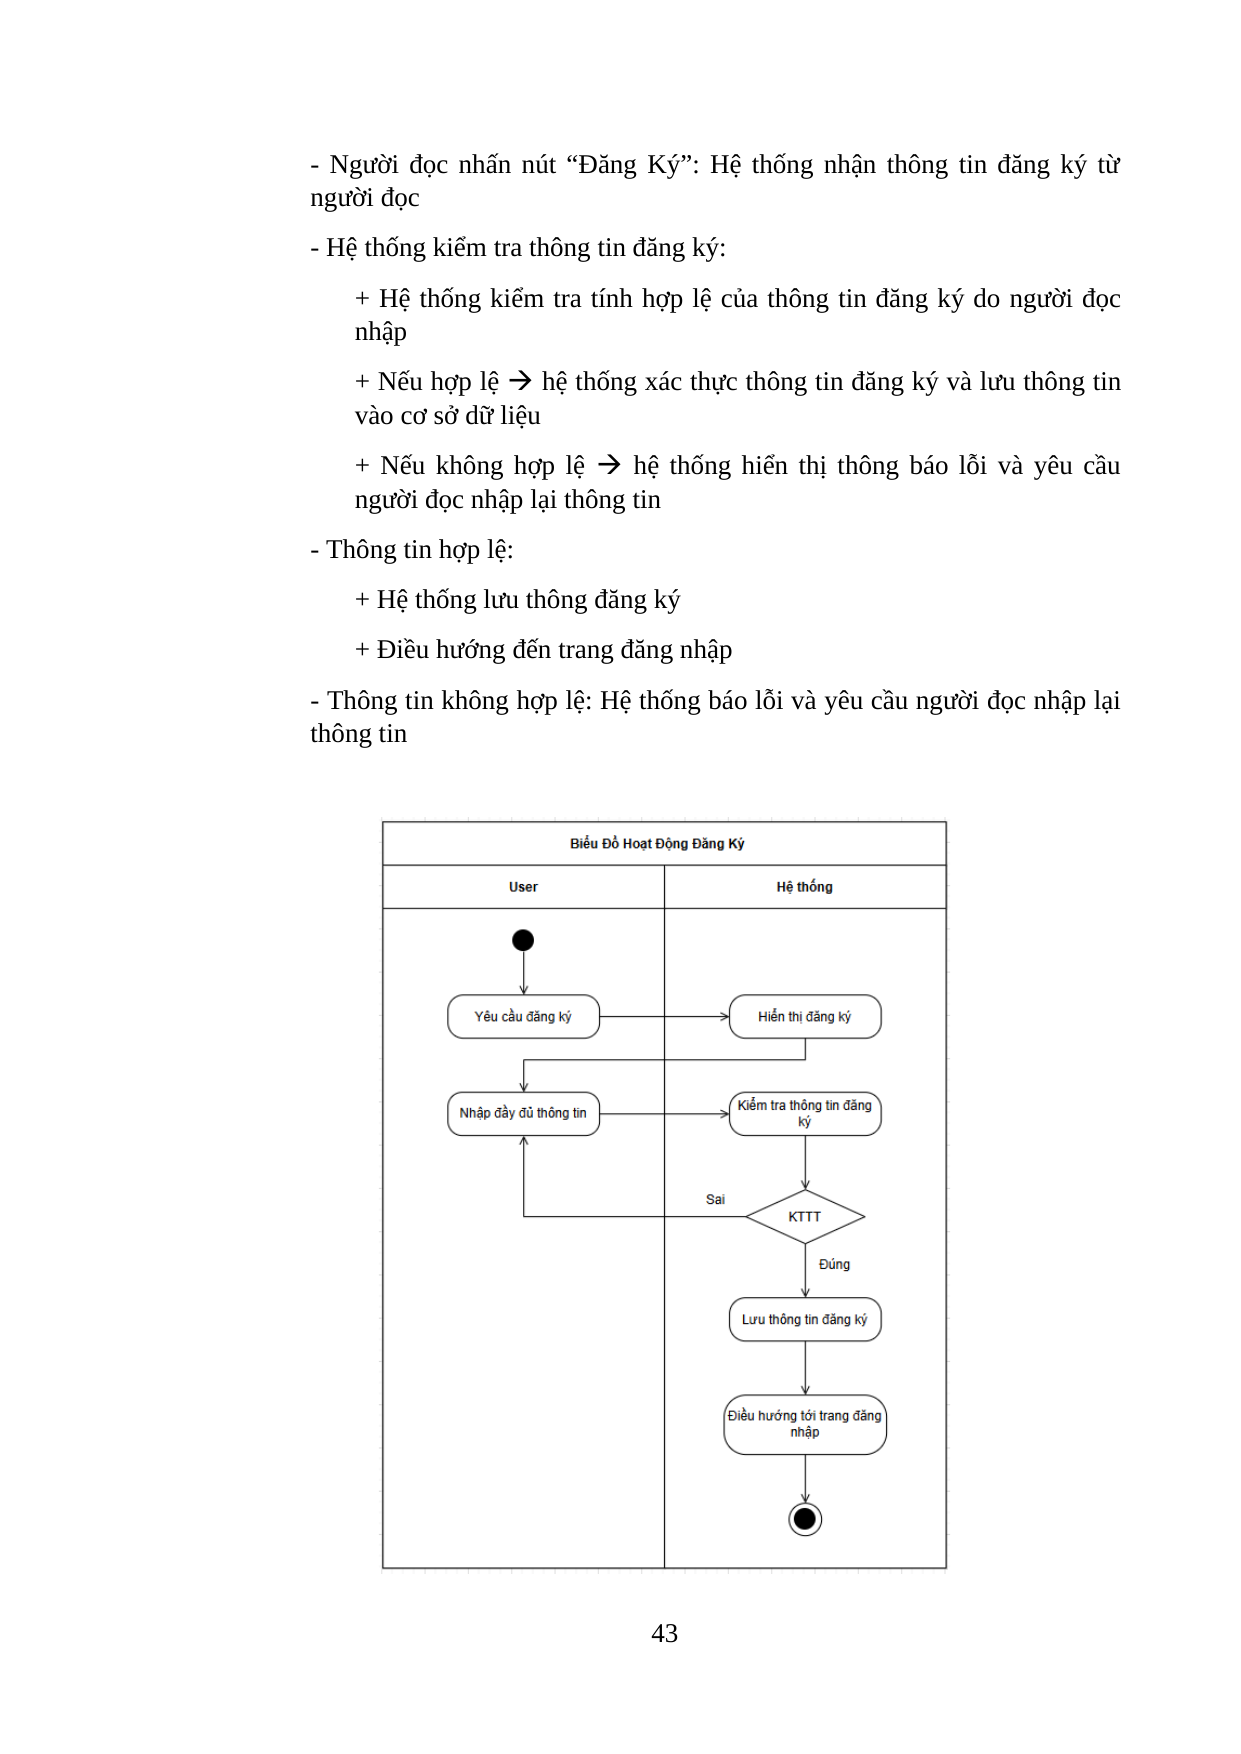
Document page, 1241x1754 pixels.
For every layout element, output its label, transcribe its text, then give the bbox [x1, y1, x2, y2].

text - Thông tin hợp lệ: [310, 533, 1122, 564]
text + Hệ thống kiểm tra tính hợp lệ của thông tin đăng ký do người đọc nhập [354, 282, 1122, 346]
text - Người đọc nhấn nút “Đăng Ký”: Hệ thống nhận thông tin đăng ký từ người đọc [310, 148, 1122, 212]
text + Hệ thống lưu thông đăng ký [354, 583, 1122, 614]
text + Nếu hợp lệ hệ thống xác thực thông tin đăng ký và lưu thông tin vào cơ sở dữ liệu [354, 365, 1122, 430]
picture [378, 817, 951, 1574]
text - Thông tin không hợp lệ: Hệ thống báo lỗi và yêu cầu người đọc nhập lại thông tin [310, 684, 1122, 748]
text + Điều hướng đến trang đăng nhập [354, 633, 1122, 665]
text + Nếu không hợp lệ hệ thống hiển thị thông báo lỗi và yêu cầu người đọc nhập lại thông tin [354, 449, 1122, 514]
text - Hệ thống kiểm tra thông tin đăng ký: [310, 231, 1122, 263]
